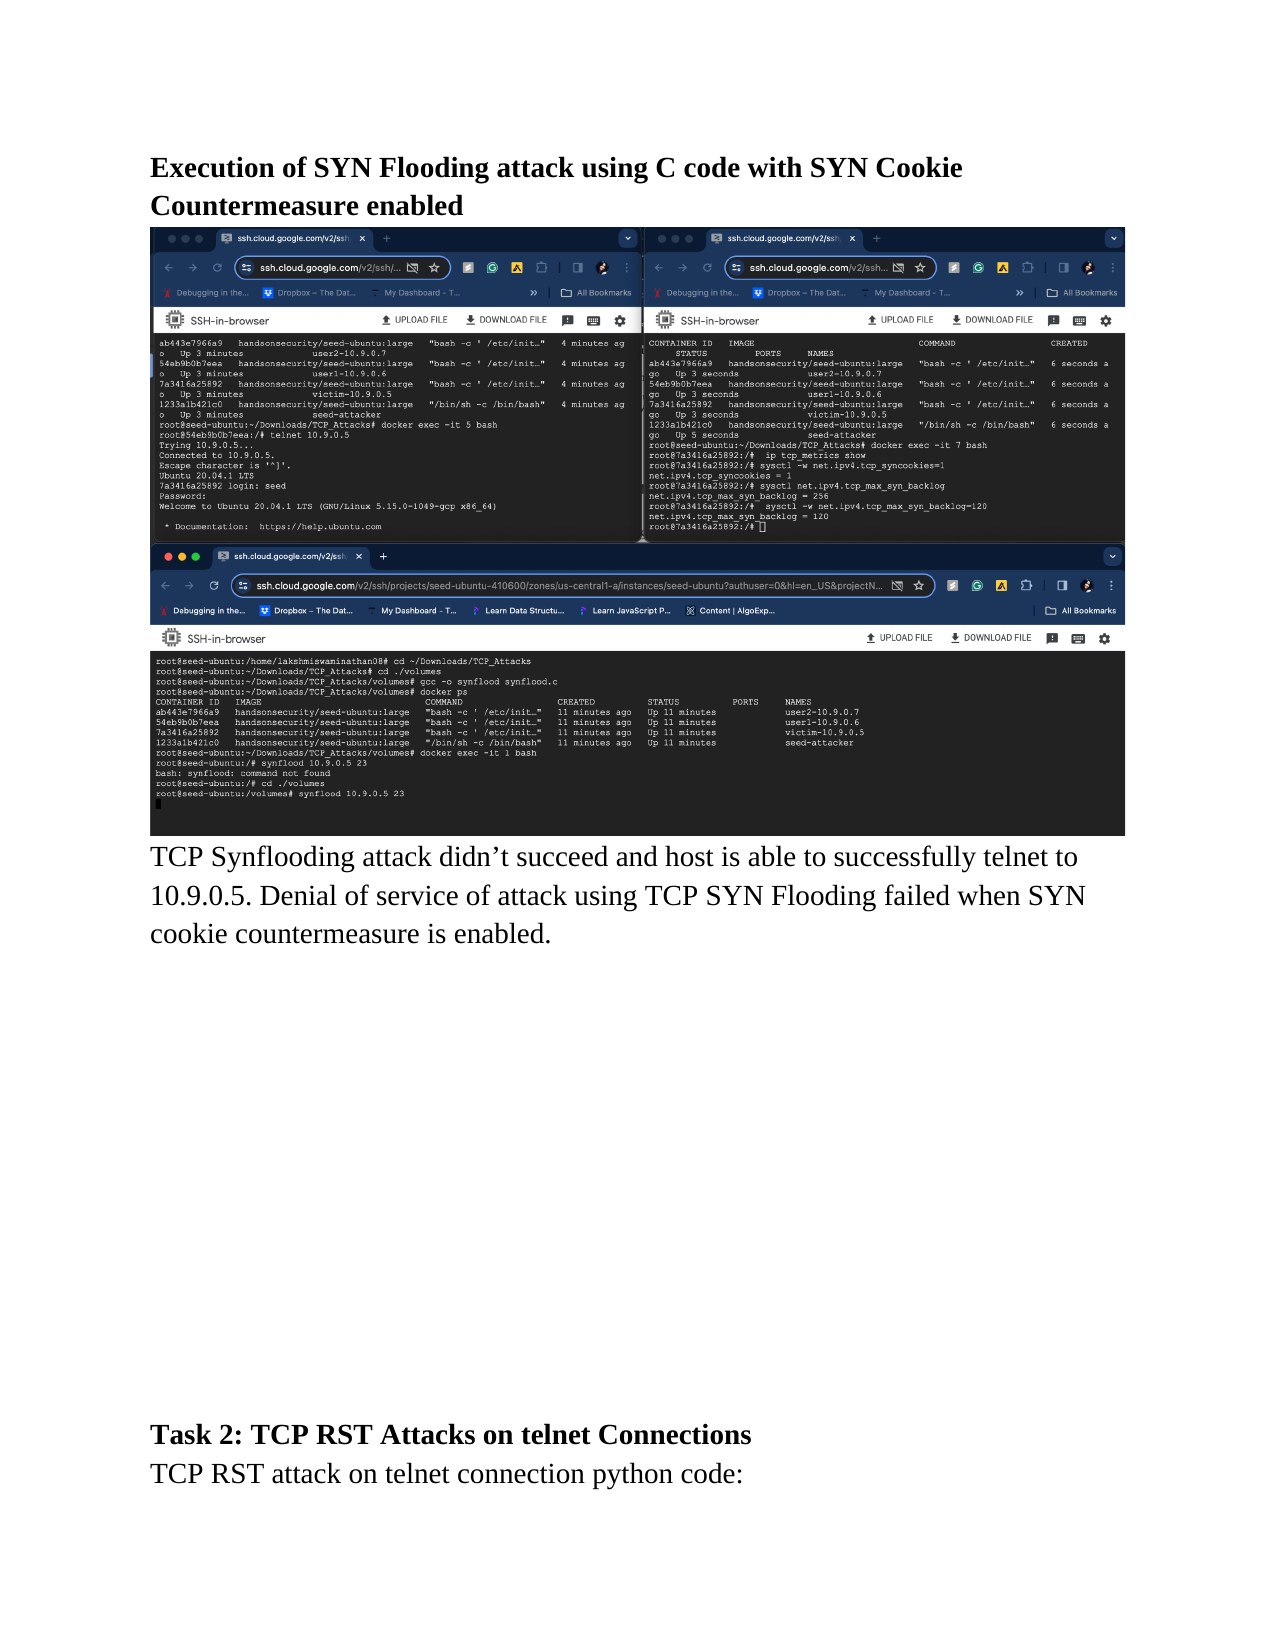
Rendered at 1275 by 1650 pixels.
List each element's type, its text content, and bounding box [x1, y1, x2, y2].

text TCP RST attack on telnet connection python code: [150, 1456, 1125, 1489]
text TCP Synflooding attack didn’t succeed and host is able to successfully telnet to 10.9.0.5. Denial of service of attack using TCP SYN Flooding failed when SYN cookie countermeasure is enabled. [150, 839, 1125, 950]
text Task 2: TCP RST Attacks on telnet Connections [150, 1417, 1125, 1451]
picture [150, 227, 1125, 836]
text Execution of SYN Flooding attack using C code with SYN Cookie Countermeasure enabled [150, 150, 1125, 222]
